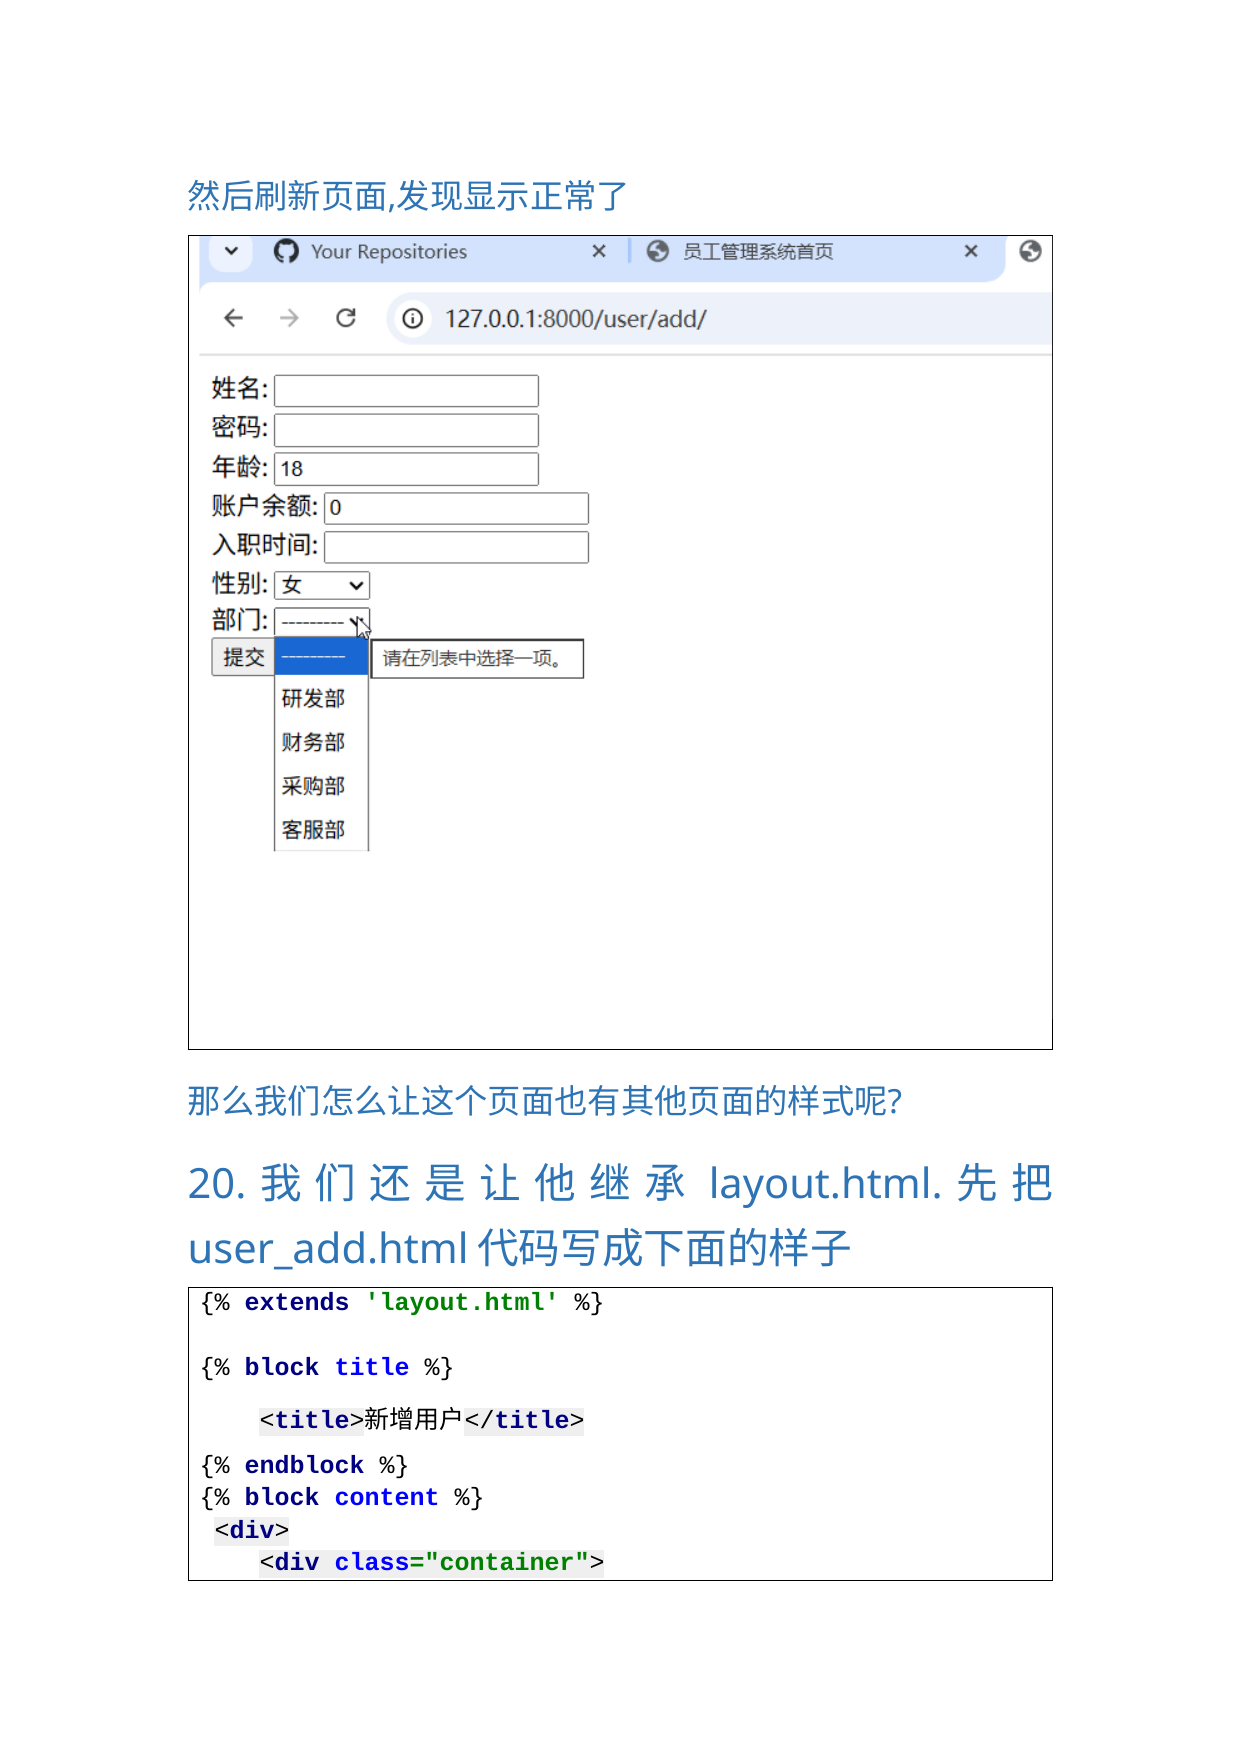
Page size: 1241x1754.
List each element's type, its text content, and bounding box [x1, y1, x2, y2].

subtitle 然后刷新页面,发现显示正常了 [187, 162, 1053, 227]
subtitle 20.我们还是让他继承layout.html.先把user_add.html代码写成下面的样子 [187, 1148, 1053, 1278]
subtitle 那么我们怎么让这个页面也有其他页面的样式呢? [187, 1067, 1053, 1132]
table_header [189, 236, 1052, 1049]
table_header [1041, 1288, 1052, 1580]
picture [199, 236, 1053, 1019]
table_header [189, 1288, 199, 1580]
